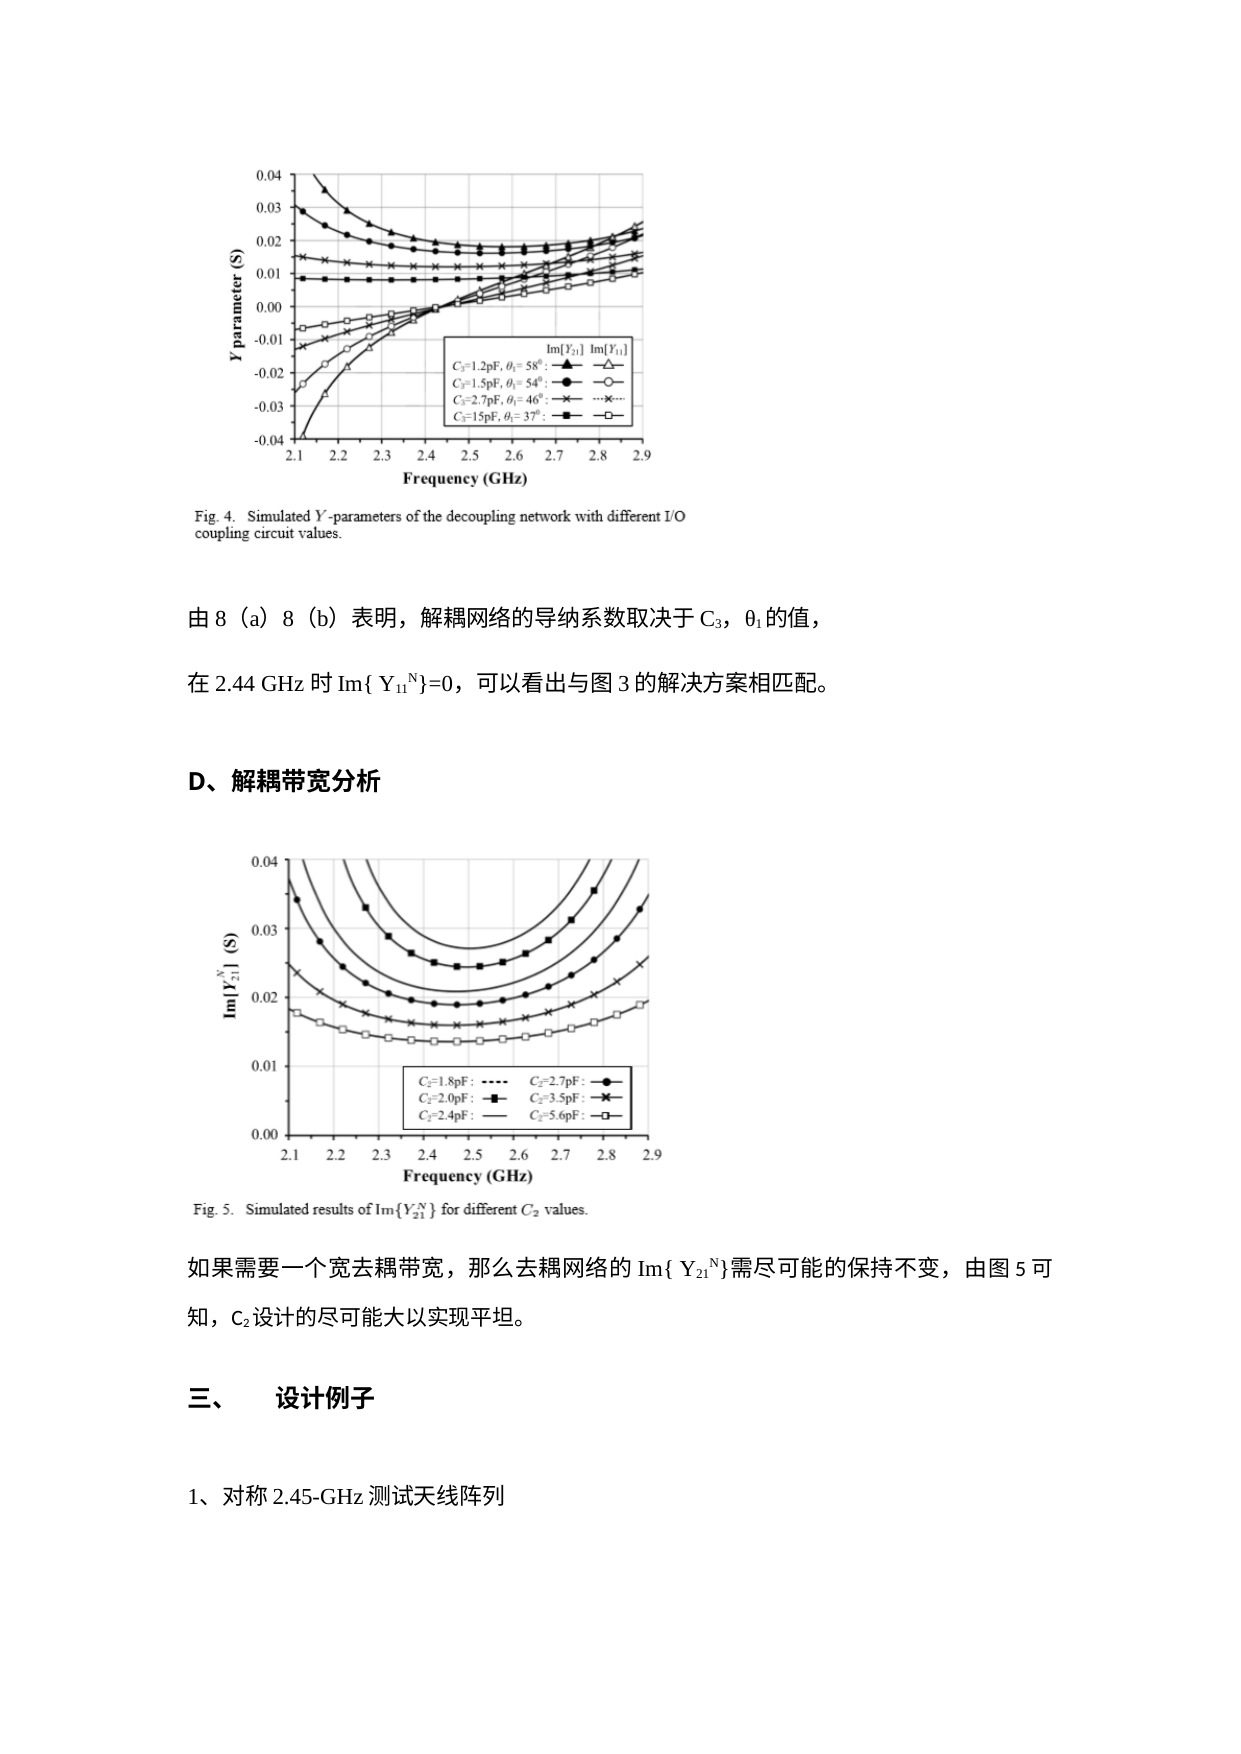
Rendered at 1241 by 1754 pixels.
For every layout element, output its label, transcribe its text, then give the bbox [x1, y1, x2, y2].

text 由8（a）8（b）表明，解耦网络的导纳系数取决于C3，θ1的值， [187, 584, 1053, 649]
picture [187, 162, 698, 557]
list 设计例子 [187, 1364, 1053, 1429]
text 1、对称2.45-GHz测试天线阵列 [187, 1462, 1053, 1527]
text D、解耦带宽分析 [187, 747, 1053, 812]
text 在2.44 GHz 时Im{ Y11N}=0，可以看出与图3的解决方案相匹配。 [187, 649, 1053, 714]
picture [187, 844, 690, 1228]
text 如果需要一个宽去耦带宽，那么去耦网络的Im{ Y21N}需尽可能的保持不变，由图5可知，C2设计的尽可能大以实现平坦。 [187, 1234, 1053, 1332]
